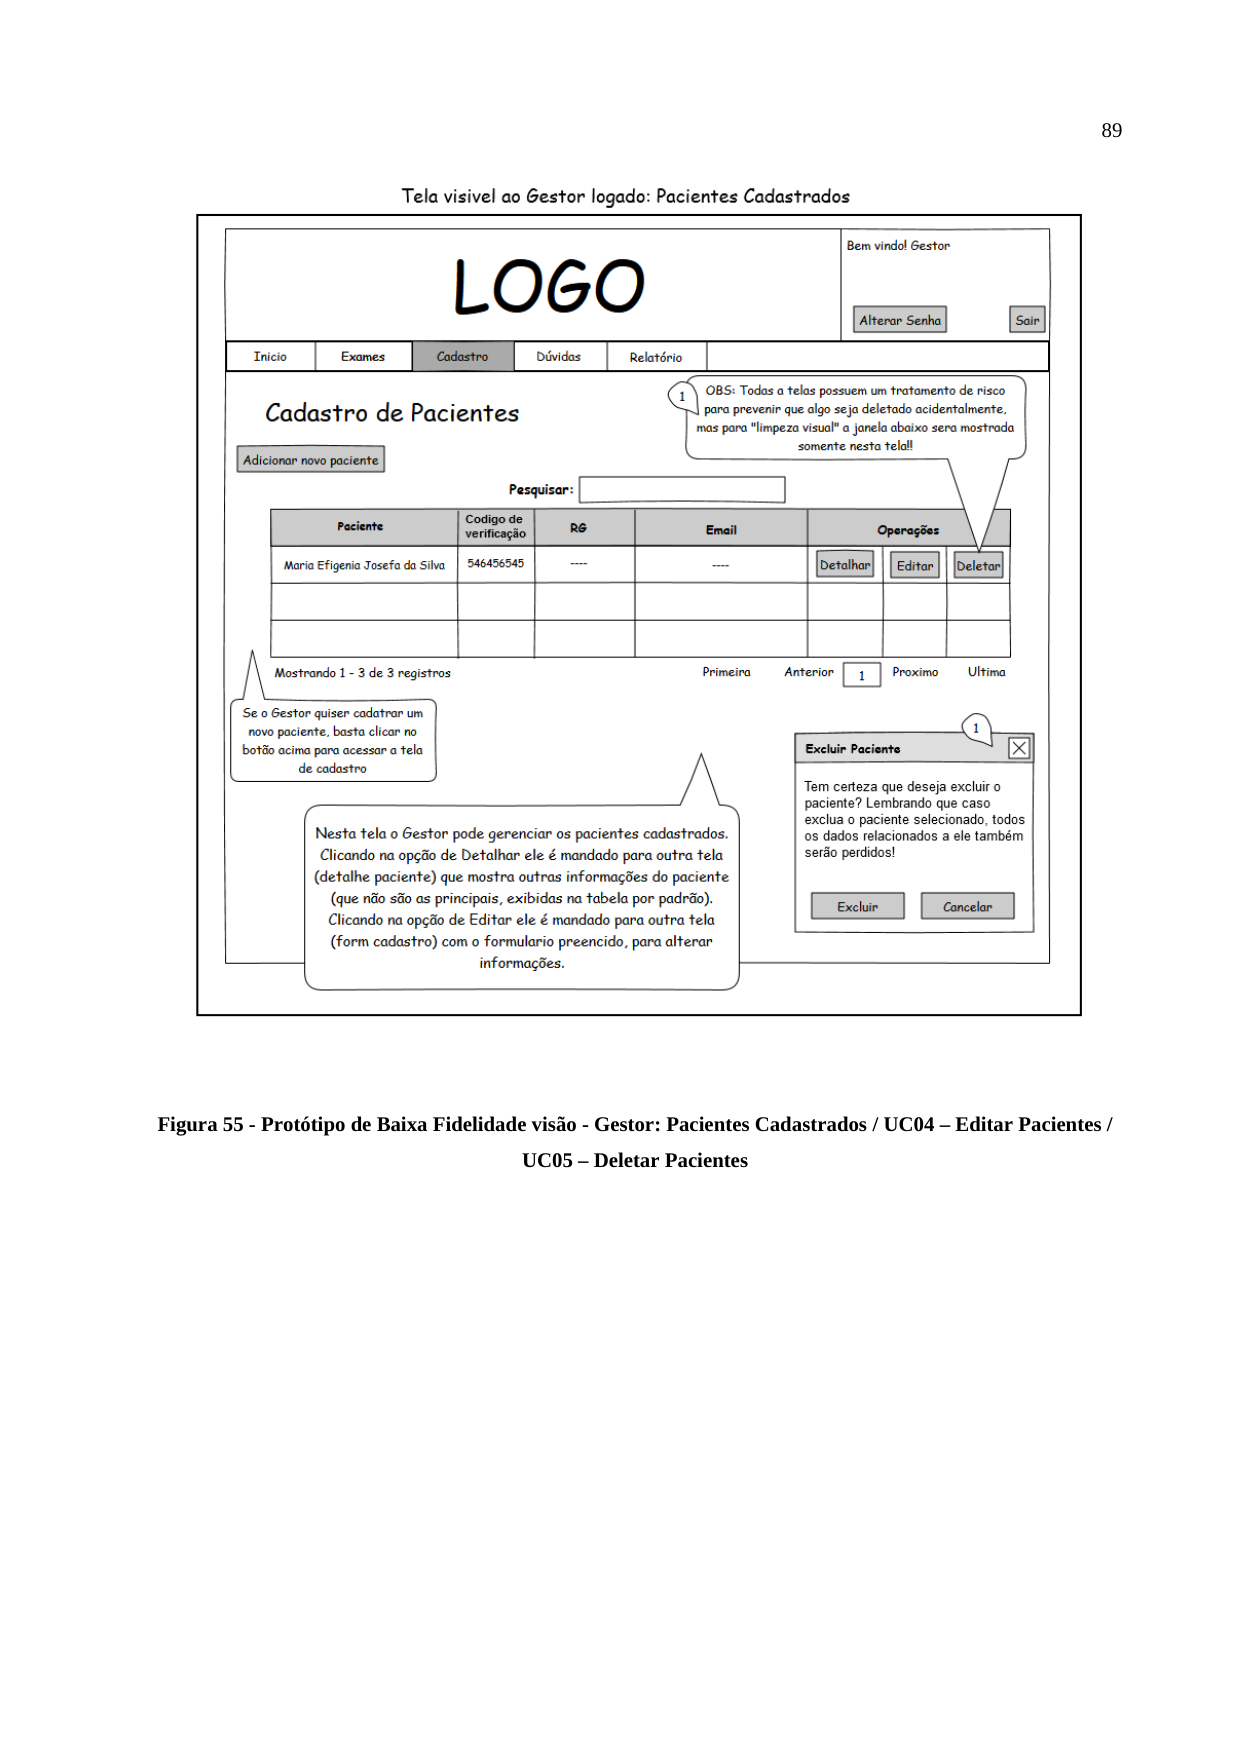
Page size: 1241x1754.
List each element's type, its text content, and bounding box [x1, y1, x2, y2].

picture [147, 177, 1122, 1085]
